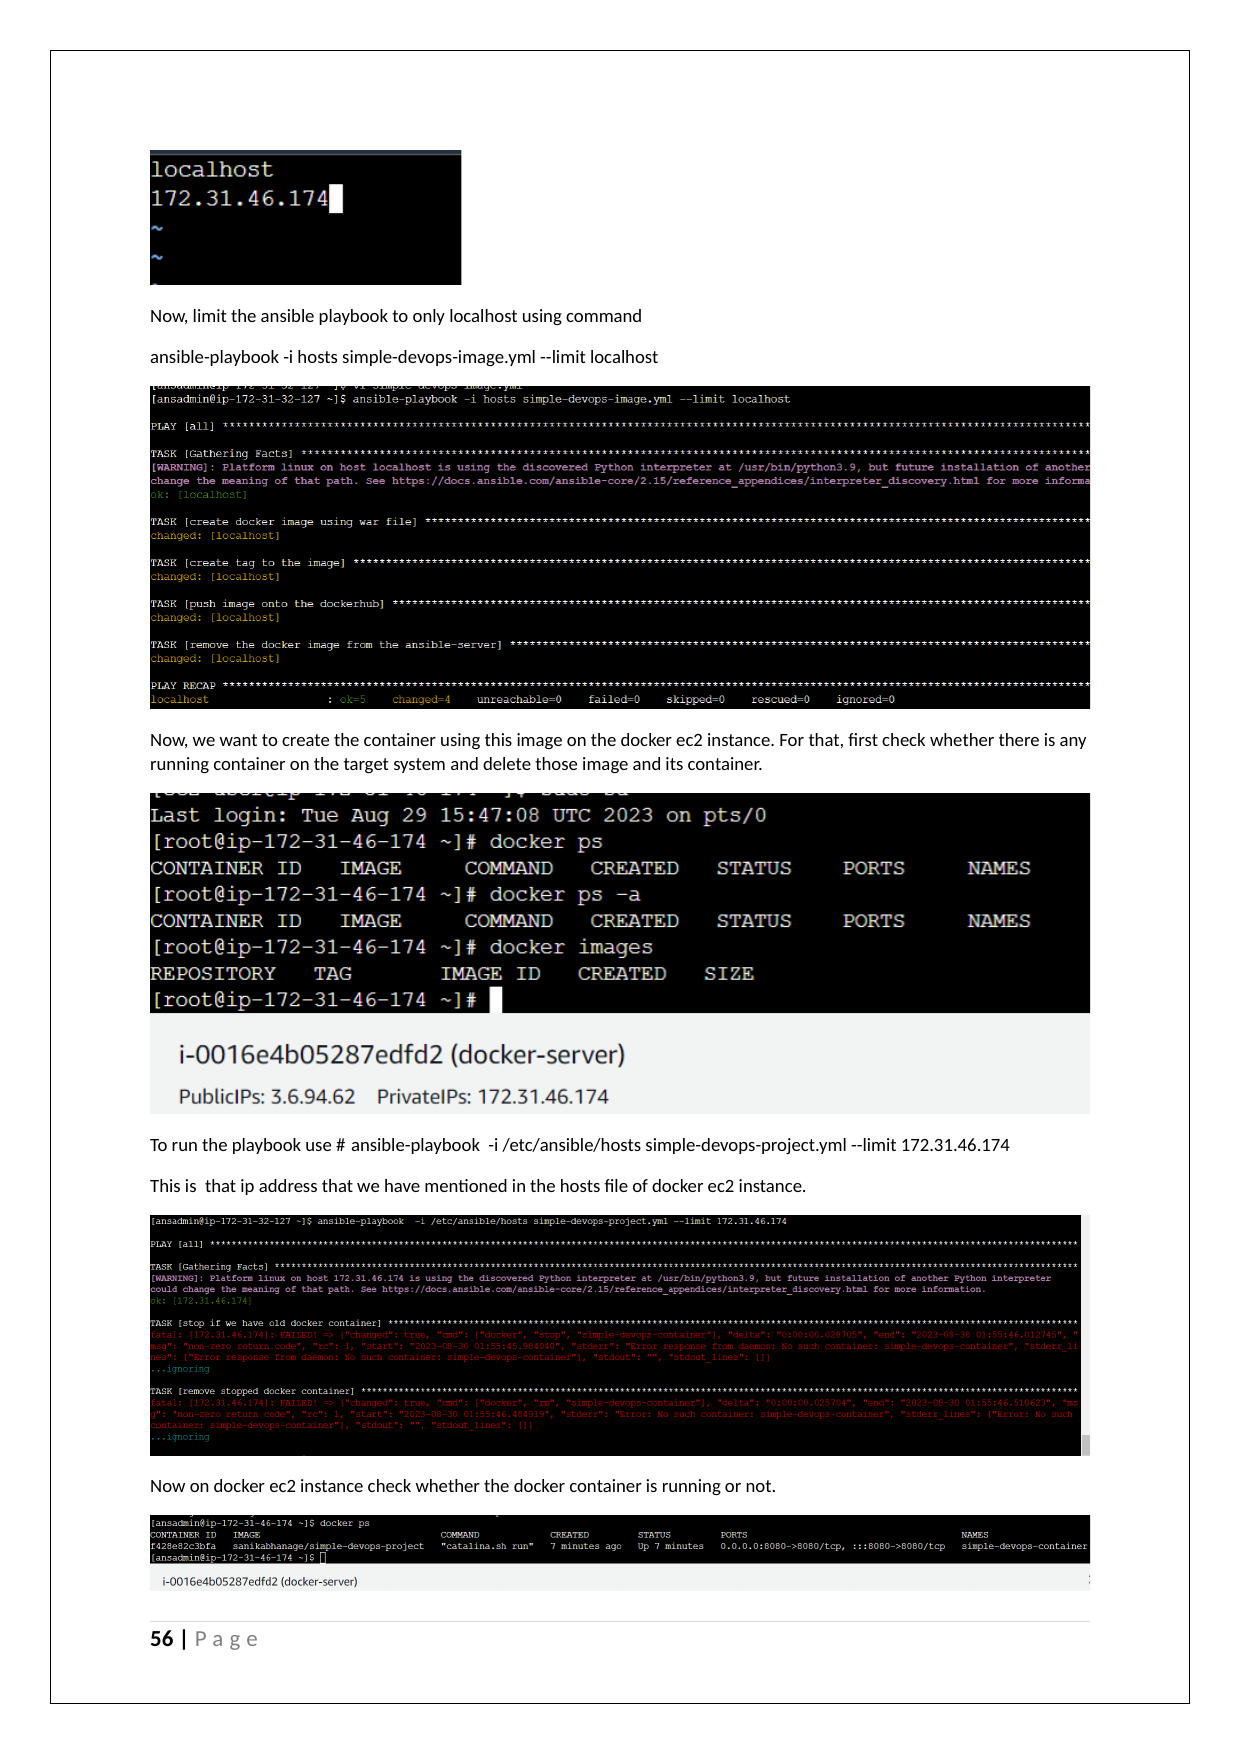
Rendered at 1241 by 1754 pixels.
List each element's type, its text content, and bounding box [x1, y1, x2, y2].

text ansible-playbook -i hosts simple-devops-image.yml --limit localhost [150, 345, 1090, 368]
picture [150, 793, 1091, 1114]
text Now, we want to create the container using this image on the docker ec2 instance. For that, first check whether there is any running container on the target system and delete those image and its container. [150, 728, 1090, 776]
text Now, limit the ansible playbook to only localhost using command [150, 304, 1090, 327]
picture [150, 1215, 1091, 1456]
picture [150, 150, 462, 285]
picture [150, 1515, 1091, 1591]
text Now on docker ec2 instance check whether the docker container is running or not. [150, 1474, 1090, 1497]
text To run the playbook use # ansible-playbook -i /etc/ansible/hosts simple-devops-project.yml --limit 172.31.46.174 [150, 1133, 1090, 1156]
picture [150, 386, 1091, 709]
text This is that ip address that we have mentioned in the hosts file of docker ec2 instance. [150, 1174, 1090, 1197]
